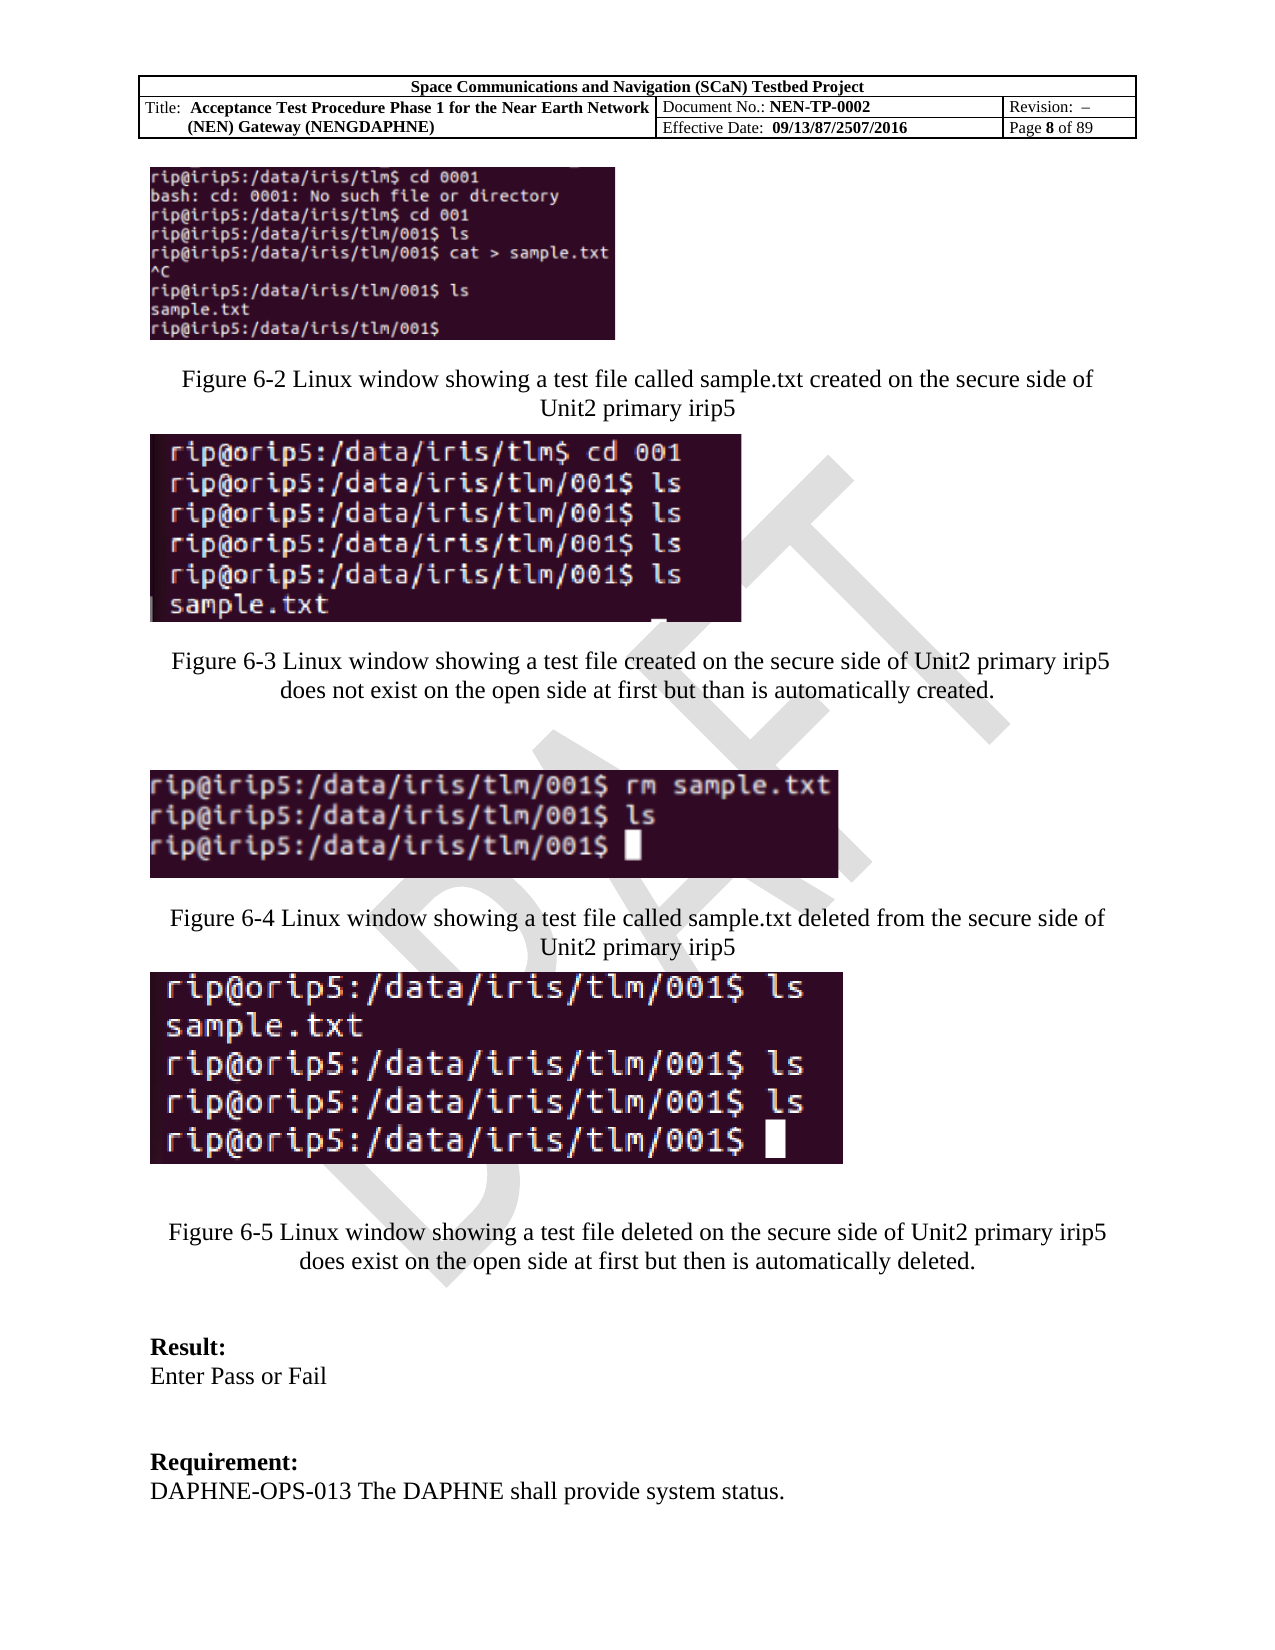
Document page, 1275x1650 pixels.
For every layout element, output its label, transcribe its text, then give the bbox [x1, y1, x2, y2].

text 6 [150, 1217, 1125, 1274]
text 6 [150, 903, 1125, 960]
text 6 [150, 646, 1125, 704]
text Result: [150, 1332, 1125, 1361]
picture [150, 167, 615, 340]
picture [150, 972, 843, 1164]
text Enter Pass or Fail [150, 1361, 1125, 1389]
text 6 [150, 364, 1125, 422]
picture [150, 770, 839, 878]
picture [150, 434, 742, 622]
